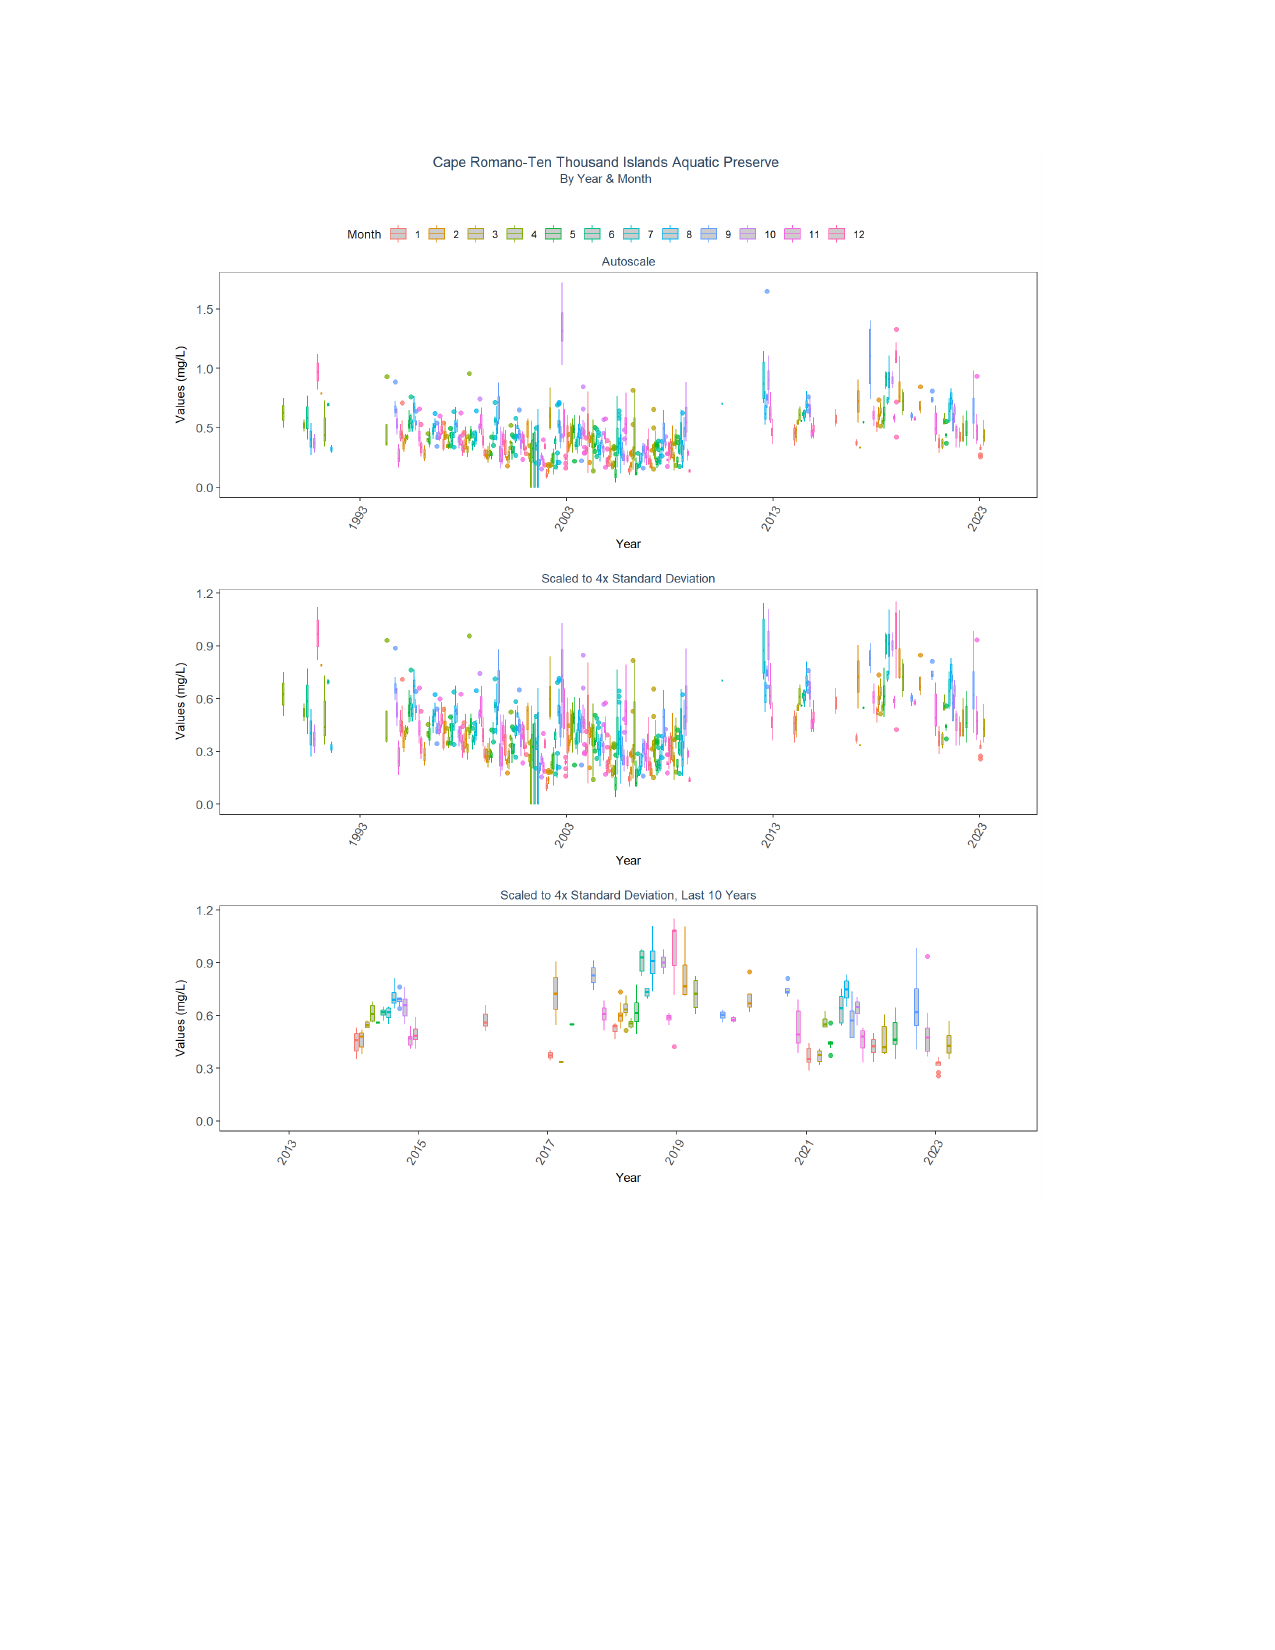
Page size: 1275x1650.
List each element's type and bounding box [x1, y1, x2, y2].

picture [168, 150, 1044, 1200]
